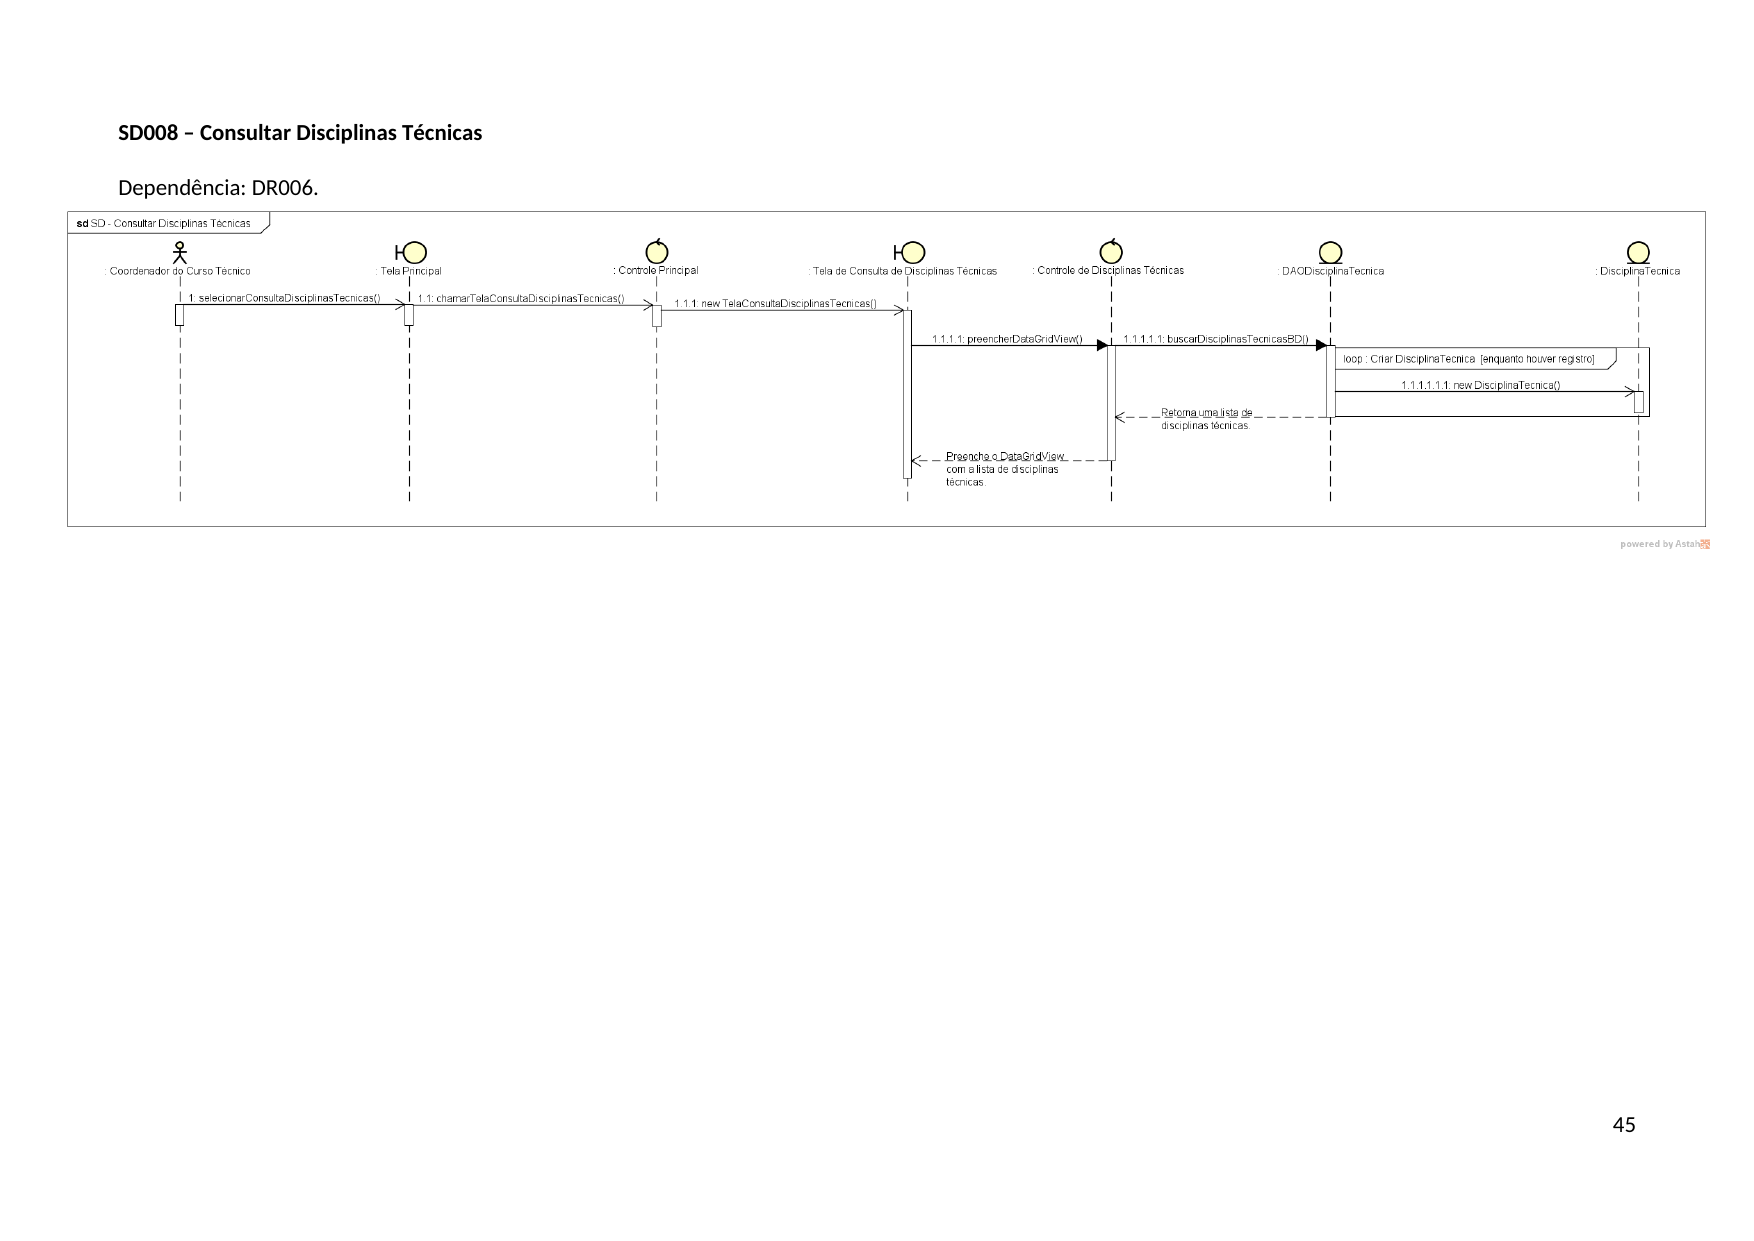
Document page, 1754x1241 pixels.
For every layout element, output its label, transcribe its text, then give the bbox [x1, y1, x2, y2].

text Dependência: DR006. [118, 173, 1636, 201]
picture [59, 203, 1713, 552]
text SD008 – Consultar Disciplinas Técnicas [118, 118, 1636, 146]
